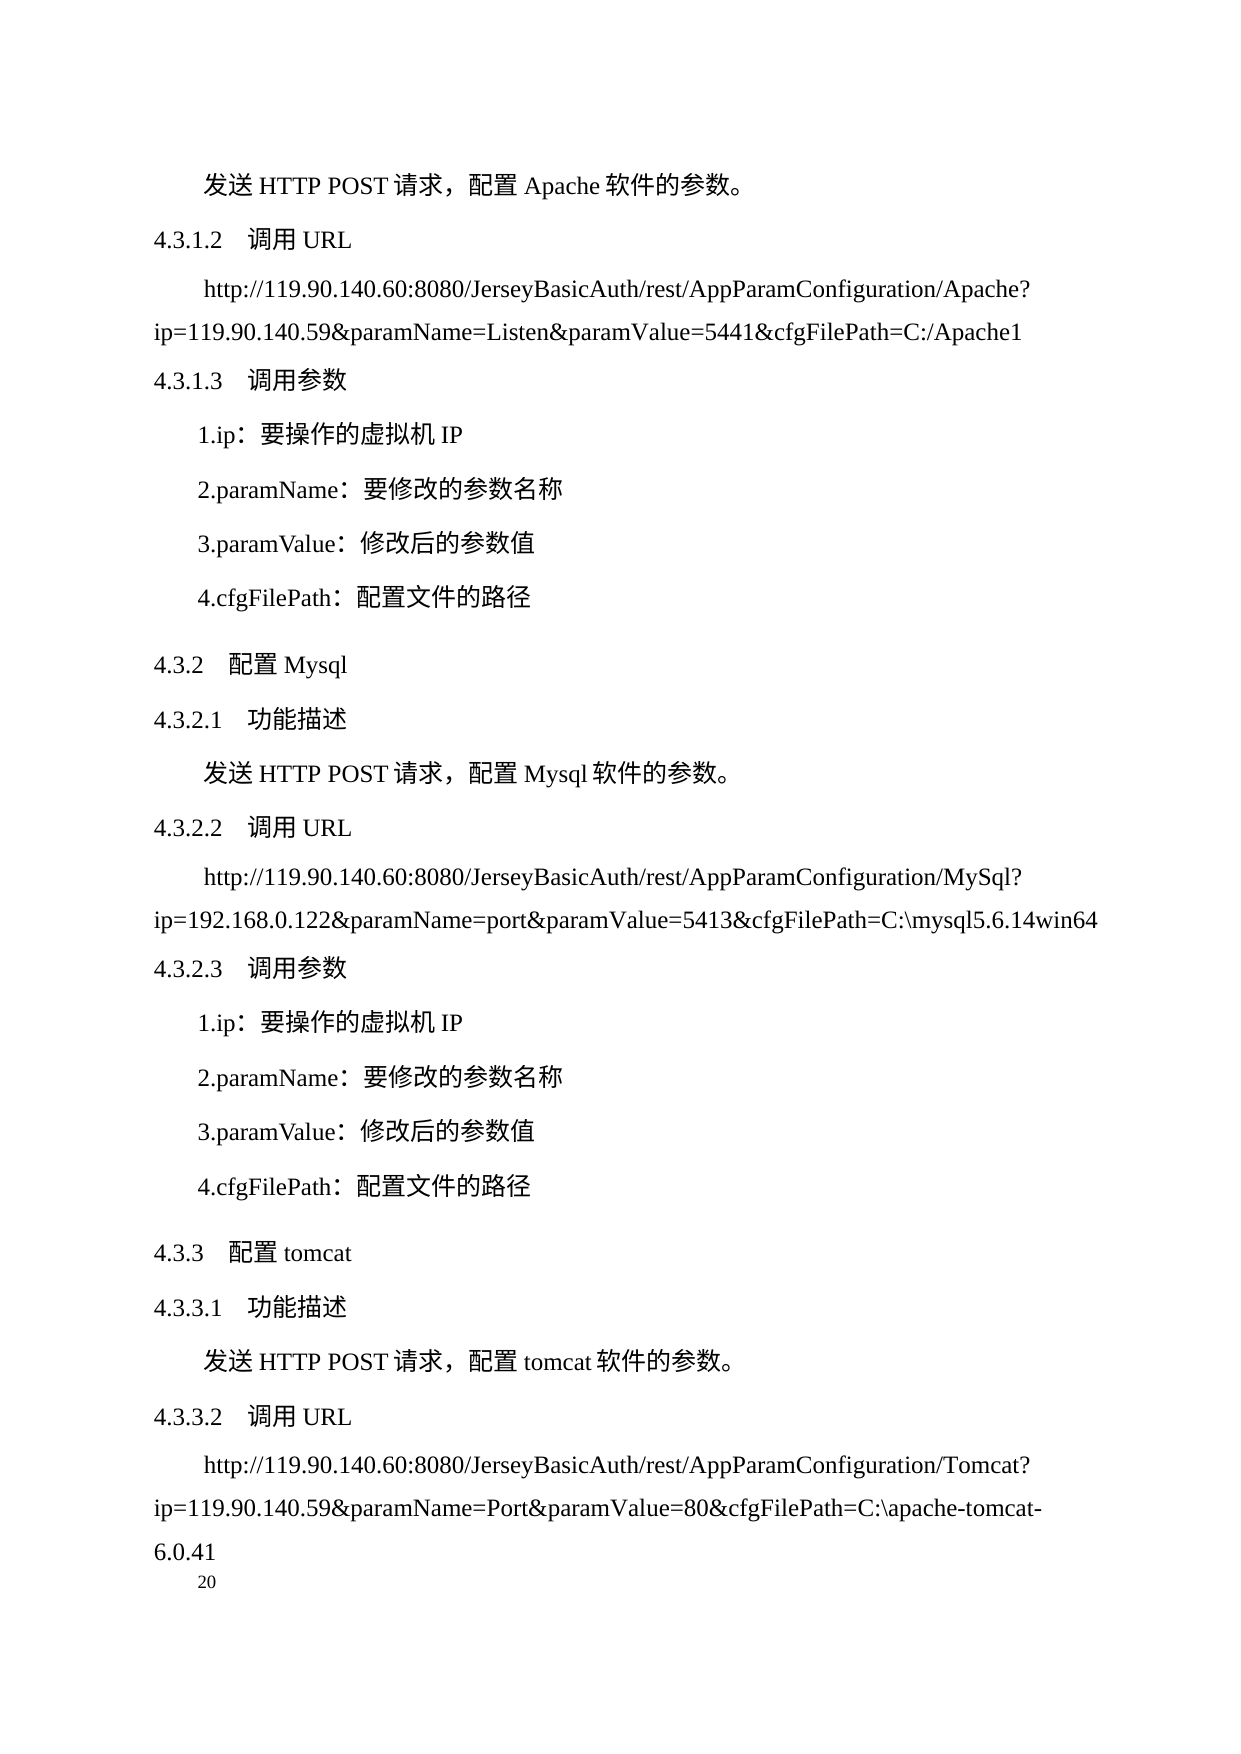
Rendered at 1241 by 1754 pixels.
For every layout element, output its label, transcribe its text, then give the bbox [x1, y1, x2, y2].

text http://119.90.140.60:8080/JerseyBasicAuth/rest/AppParamConfiguration/MySql?ip=192.168.0.122&paramName=port&paramValue=5413&cfgFilePath=C:\mysql5.6.14win64 [153, 862, 1098, 934]
text 发送HTTP POST请求，配置tomcat软件的参数。 [153, 1342, 1098, 1378]
text 发送HTTP POST请求，配置Mysql软件的参数。 [153, 753, 1098, 790]
subtitle 调用URL [153, 220, 1098, 256]
subtitle 调用URL [153, 1396, 1098, 1432]
subtitle 功能描述 [153, 1287, 1098, 1323]
subtitle 调用参数 [153, 360, 1098, 397]
subtitle 调用URL [153, 808, 1098, 844]
text 3.paramValue：修改后的参数值 [153, 523, 1098, 560]
text http://119.90.140.60:8080/JerseyBasicAuth/rest/AppParamConfiguration/Tomcat?ip=119.90.140.59&paramName=Port&paramValue=80&cfgFilePath=C:\apache-tomcat-6.0.41 [153, 1450, 1098, 1565]
subtitle 功能描述 [153, 699, 1098, 735]
text 1.ip：要操作的虚拟机IP [153, 415, 1098, 451]
text http://119.90.140.60:8080/JerseyBasicAuth/rest/AppParamConfiguration/Apache?ip=119.90.140.59&paramName=Listen&paramValue=5441&cfgFilePath=C:/Apache1 [153, 274, 1098, 346]
subtitle 配置Mysql [153, 645, 1098, 681]
text 发送HTTP POST请求，配置Apache软件的参数。 [153, 165, 1098, 202]
text 2.paramName：要修改的参数名称 [153, 1057, 1098, 1093]
text 4.cfgFilePath：配置文件的路径 [153, 1166, 1098, 1202]
text 3.paramValue：修改后的参数值 [153, 1112, 1098, 1148]
text 2.paramName：要修改的参数名称 [153, 469, 1098, 505]
subtitle 调用参数 [153, 948, 1098, 985]
subtitle 配置tomcat [153, 1233, 1098, 1269]
text 4.cfgFilePath：配置文件的路径 [153, 578, 1098, 614]
text 1.ip：要操作的虚拟机IP [153, 1003, 1098, 1039]
